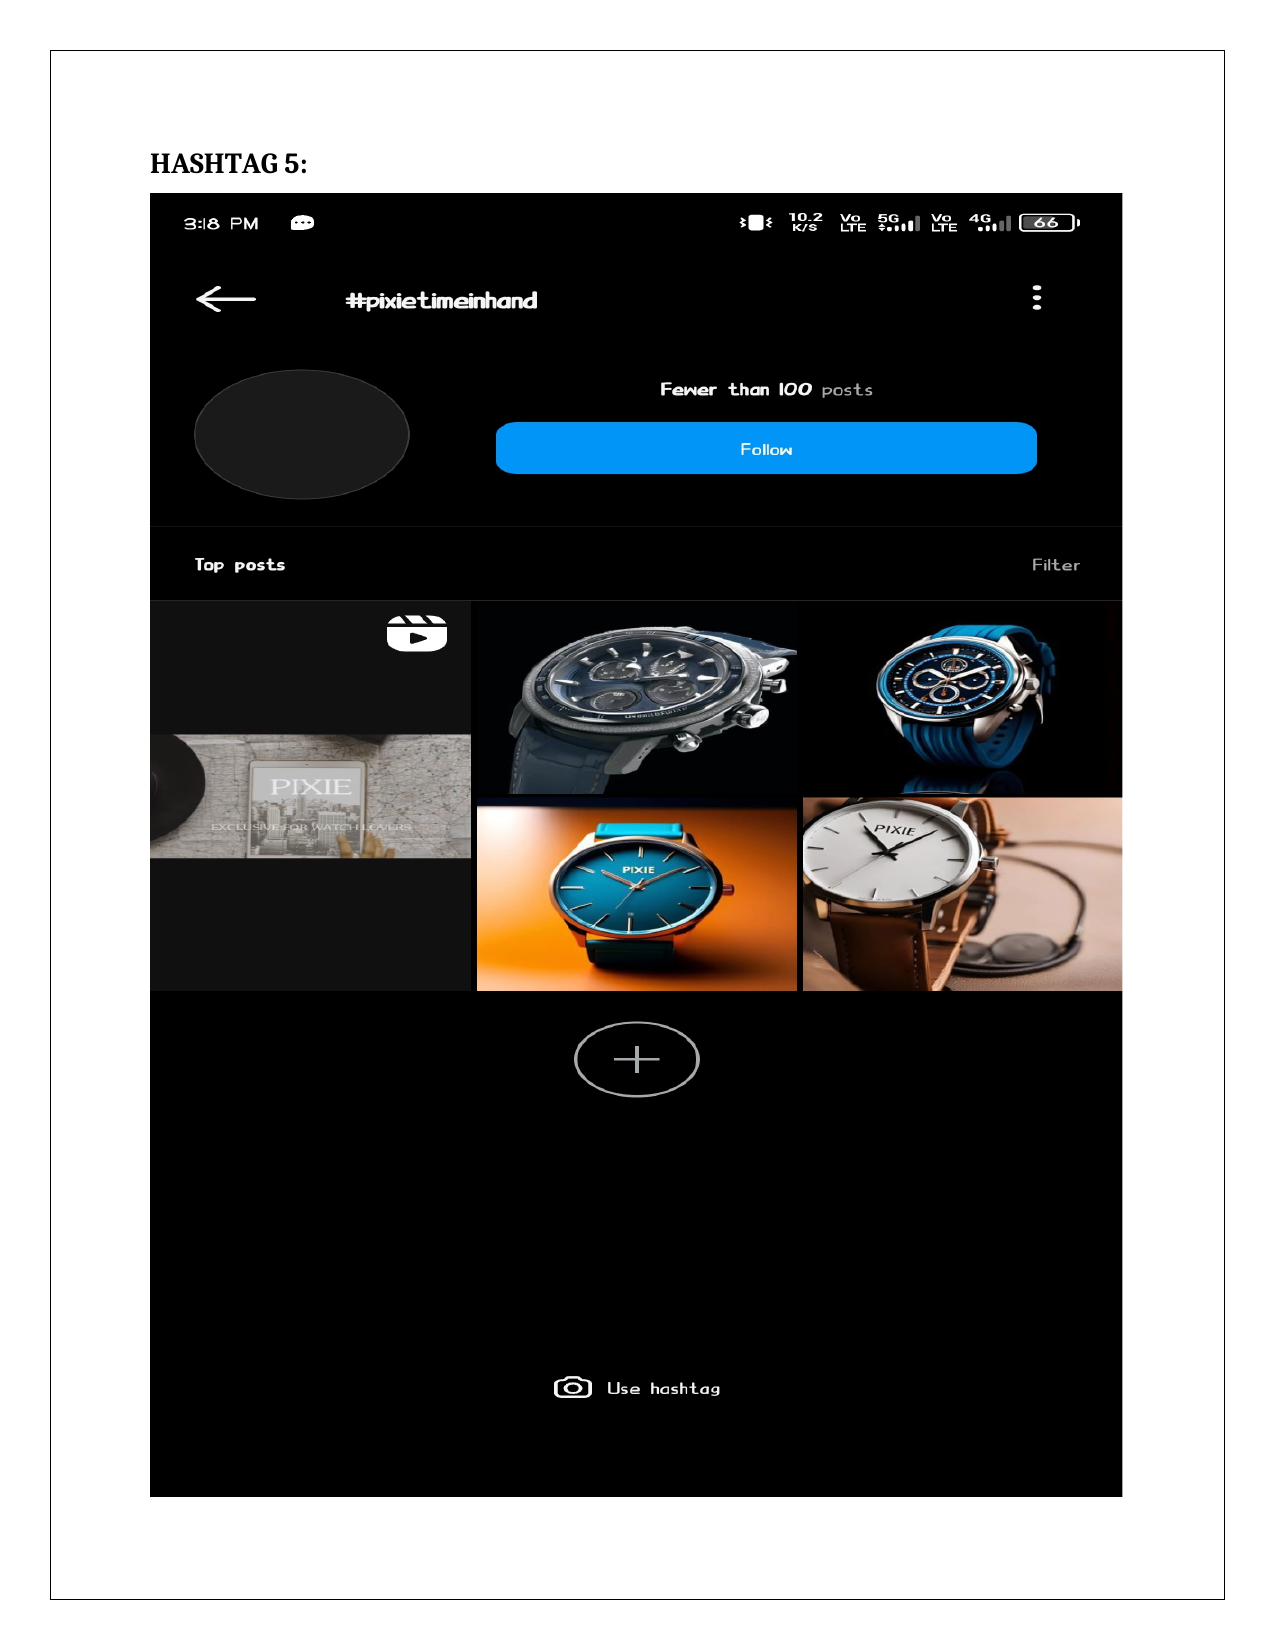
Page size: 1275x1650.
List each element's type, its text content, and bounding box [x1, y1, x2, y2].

picture [150, 193, 1123, 1497]
text HASHTAG 5: [150, 147, 1125, 181]
